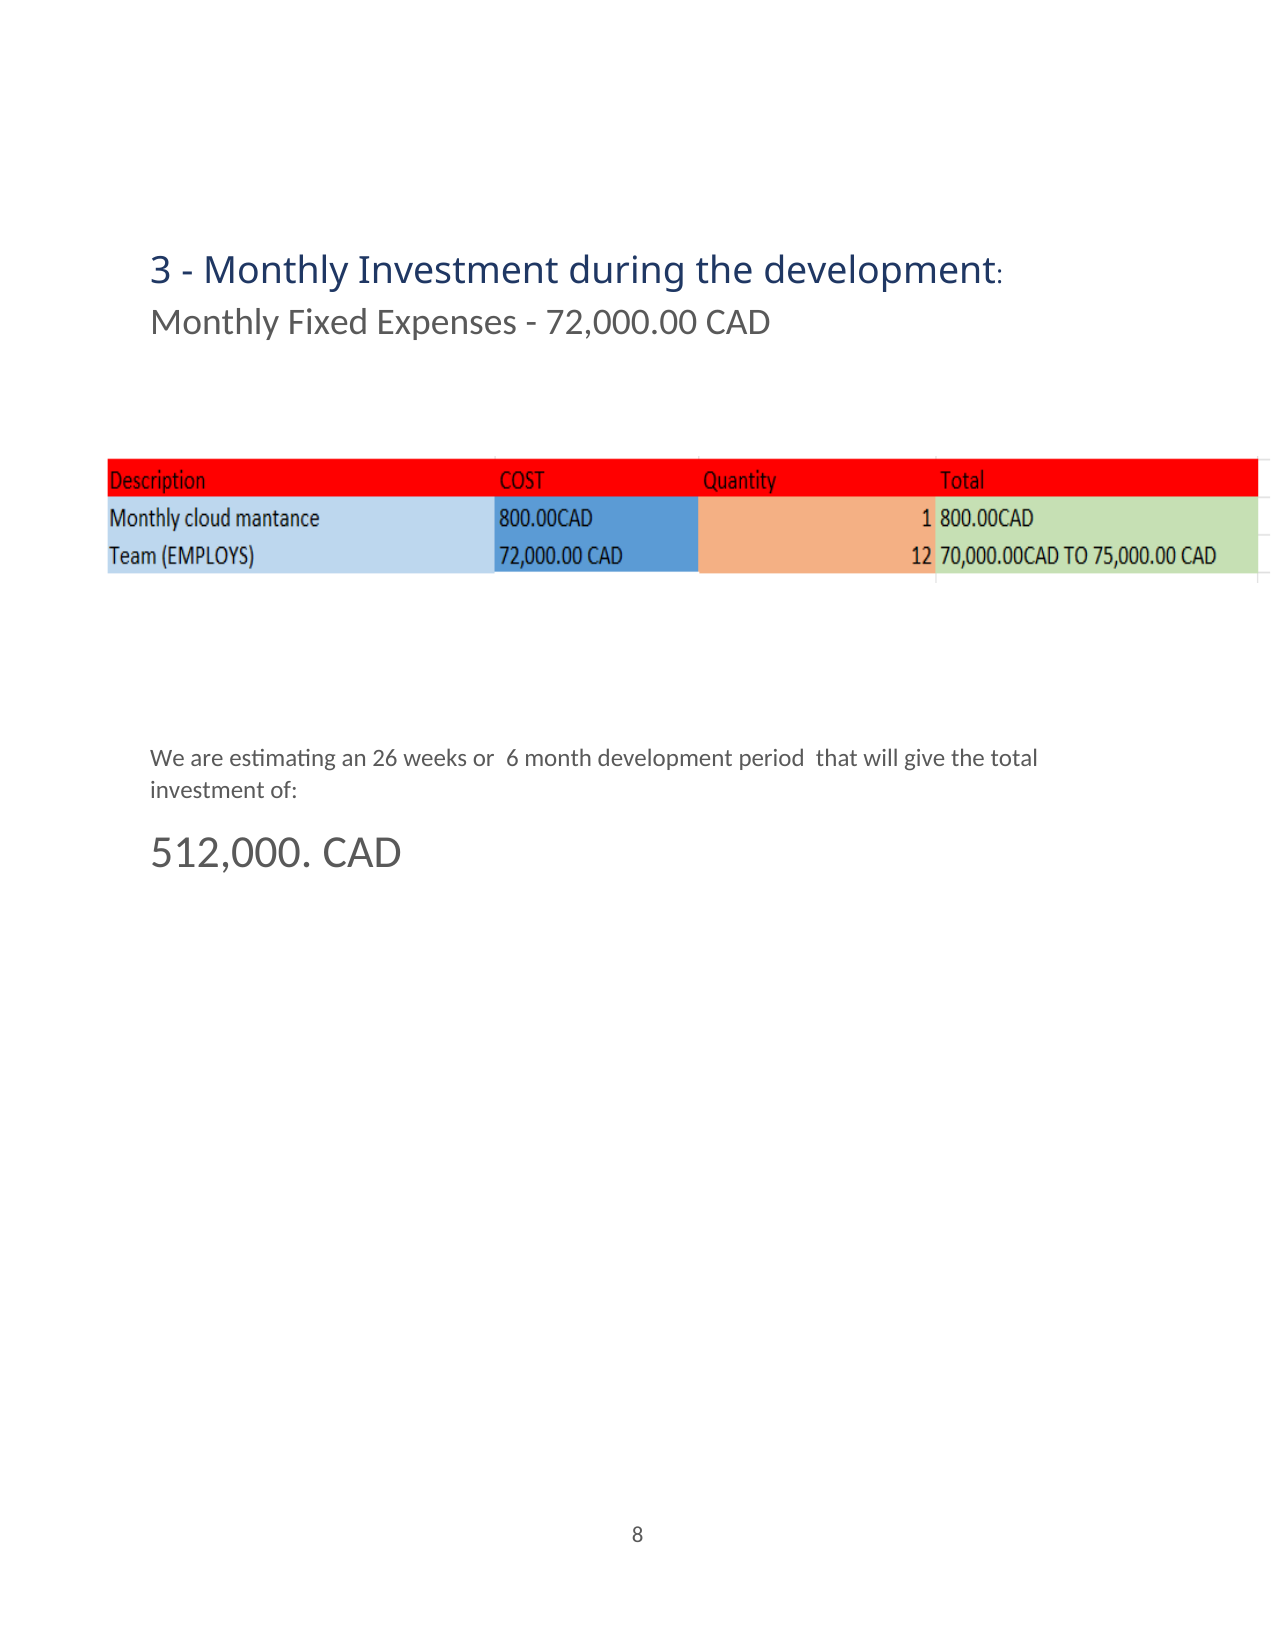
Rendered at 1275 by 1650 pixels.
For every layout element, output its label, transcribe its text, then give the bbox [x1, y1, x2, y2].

subtitle 3 - Monthly Investment during the development: [150, 244, 1125, 295]
picture [107, 456, 1271, 583]
text 512,000. CAD [150, 823, 1125, 879]
text We are estimating an 26 weeks or 6 month development period that will give the total investment of: [150, 742, 1125, 804]
text Monthly Fixed Expenses - 72,000.00 CAD [150, 298, 1125, 344]
